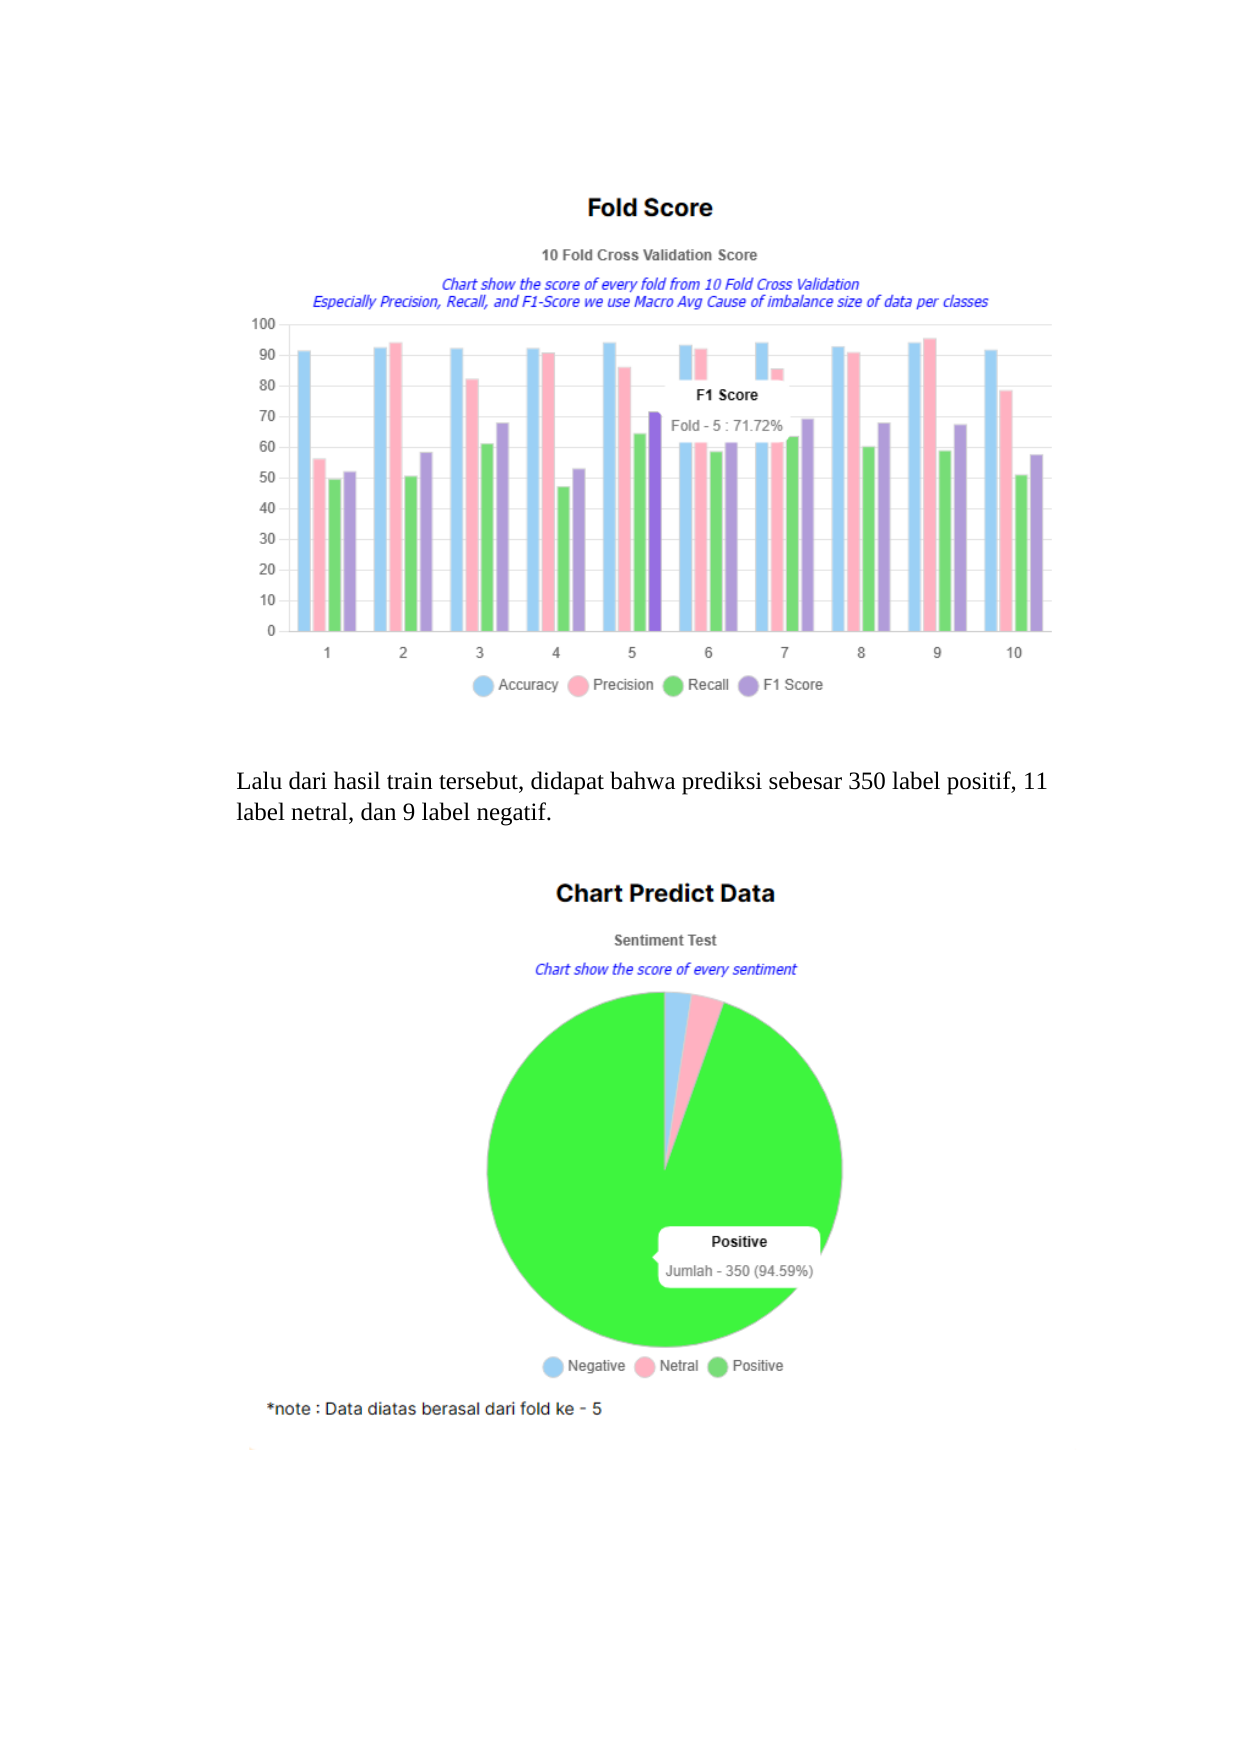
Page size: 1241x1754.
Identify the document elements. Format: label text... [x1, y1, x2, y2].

picture [235, 177, 1063, 717]
picture [249, 863, 1077, 1450]
text Lalu dari hasil train tersebut, didapat bahwa prediksi sebesar 350 label positif, 11 label netral, dan 9 label negatif. [236, 766, 1063, 826]
